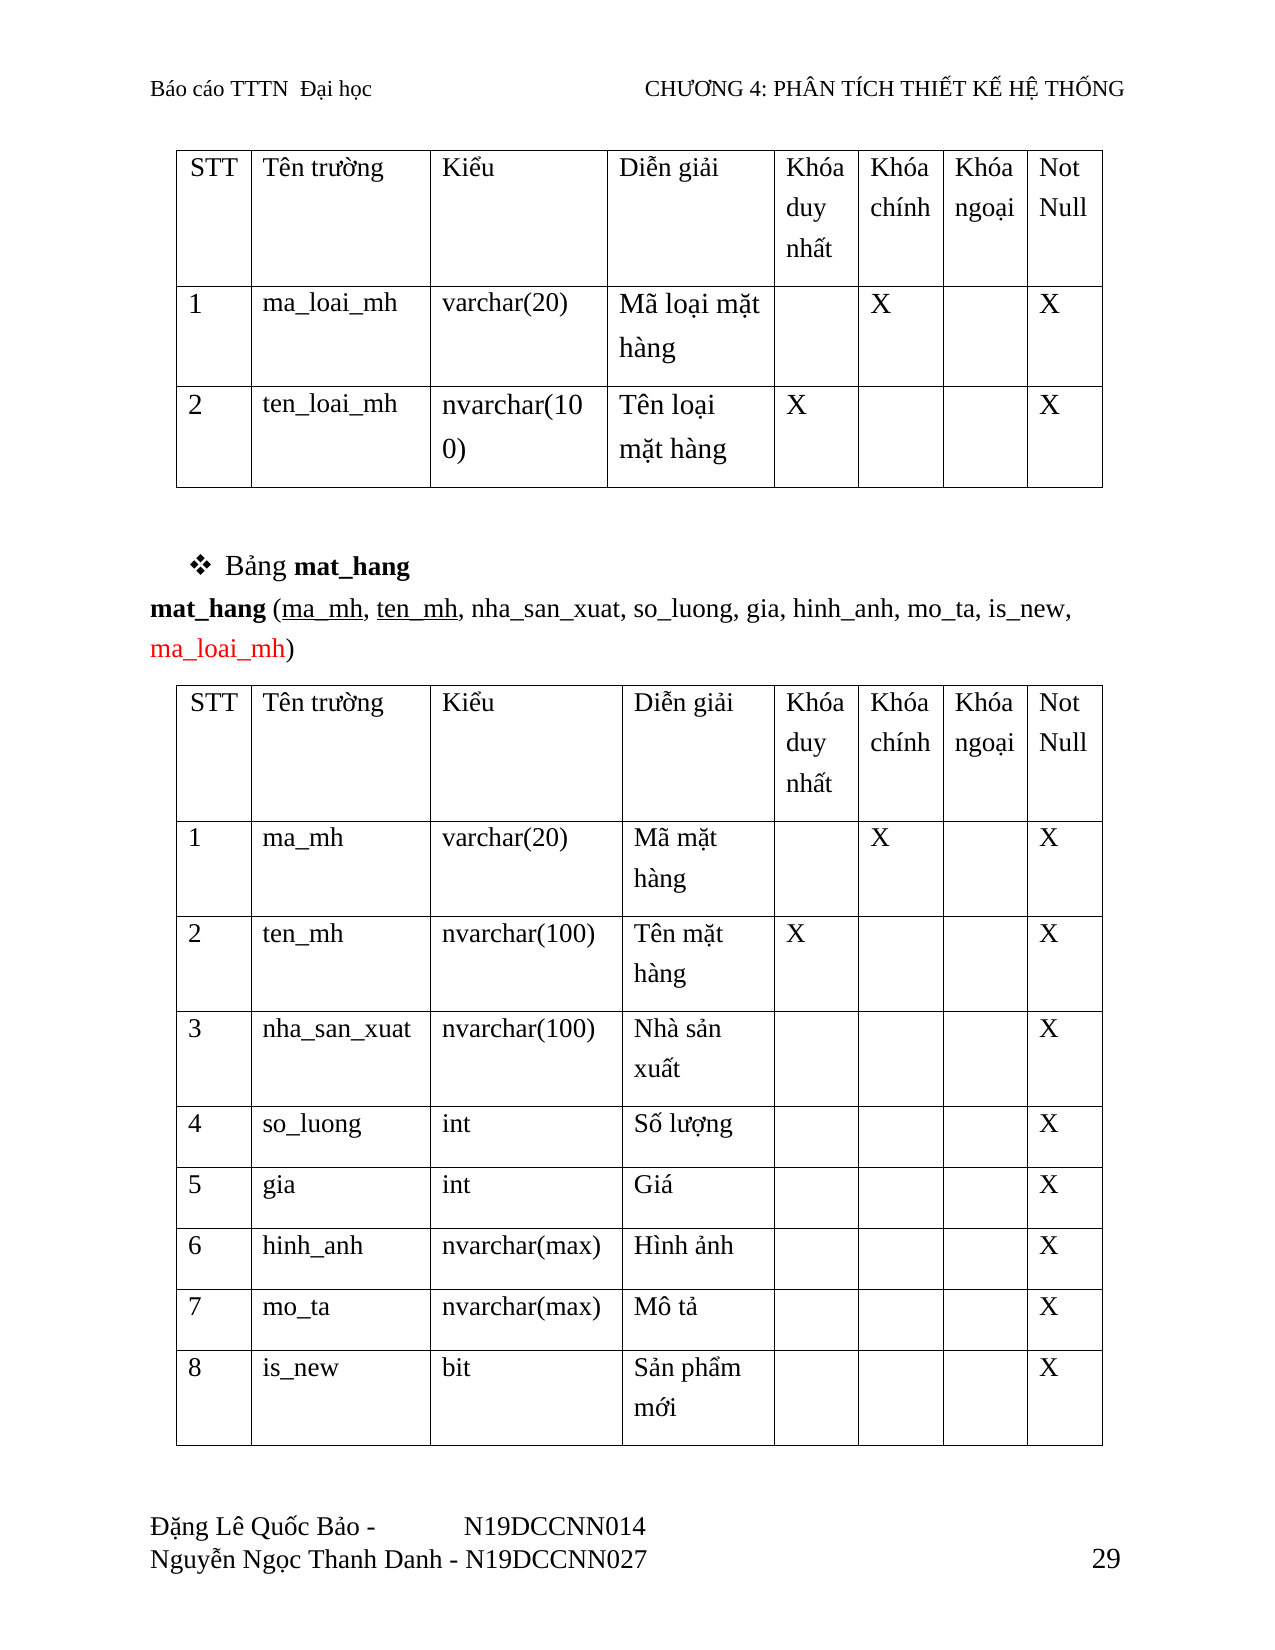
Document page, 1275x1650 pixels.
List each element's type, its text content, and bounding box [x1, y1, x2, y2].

table_cell 4 [177, 1107, 251, 1167]
table_cell 6 [177, 1229, 251, 1289]
table_cell nvarchar(100) [431, 387, 607, 487]
table_cell [775, 1168, 858, 1228]
table_cell int [431, 1168, 622, 1228]
table_cell Sản phẩm mới [623, 1351, 774, 1445]
table_cell Mã loại mặt hàng [608, 287, 774, 386]
table_cell ma_mh [252, 822, 430, 916]
table_cell nvarchar(100) [431, 1012, 622, 1106]
text mat_hang (ma_mh, ten_mh, nha_san_xuat, so_luong, gia, hinh_anh, mo_ta, is_new, ma_loai_mh) [150, 592, 1125, 663]
table_cell [944, 1168, 1027, 1228]
table_cell Tên loại mặt hàng [608, 387, 774, 487]
table_cell 7 [177, 1290, 251, 1350]
table_cell [859, 917, 943, 1011]
table_cell [775, 1012, 858, 1106]
table_cell [859, 1229, 943, 1289]
table_cell [944, 1351, 1027, 1445]
table_cell [944, 387, 1027, 487]
table_cell gia [252, 1168, 430, 1228]
table_cell nvarchar(max) [431, 1229, 622, 1289]
table_cell varchar(20) [431, 822, 622, 916]
table_cell 3 [177, 1012, 251, 1106]
table_header Khóa duy nhất [775, 686, 858, 821]
table_cell X [1028, 1168, 1102, 1228]
table_cell hinh_anh [252, 1229, 430, 1289]
table_cell [859, 1351, 943, 1445]
table_cell varchar(20) [431, 287, 607, 386]
table_header Diễn giải [608, 151, 774, 286]
table_cell 1 [177, 287, 251, 386]
table_cell [944, 917, 1027, 1011]
table_cell nvarchar(100) [431, 917, 622, 1011]
table_cell Nhà sản xuất [623, 1012, 774, 1106]
table_cell [944, 287, 1027, 386]
table_cell 2 [177, 917, 251, 1011]
table_header Khóa chính [859, 686, 943, 821]
table_cell Tên mặt hàng [623, 917, 774, 1011]
table_header Not Null [1028, 686, 1102, 821]
table_cell Mô tả [623, 1290, 774, 1350]
table_header Khóa chính [859, 151, 943, 286]
table_header STT [177, 151, 251, 286]
table_cell [859, 1012, 943, 1106]
table_cell [944, 1290, 1027, 1350]
table_cell bit [431, 1351, 622, 1445]
table_header Khóa ngoại [944, 151, 1027, 286]
table_header Kiểu [431, 686, 622, 821]
table_cell Mã mặt hàng [623, 822, 774, 916]
table_cell [859, 1168, 943, 1228]
table_cell X [1028, 1107, 1102, 1167]
table_cell X [859, 287, 943, 386]
table_cell nha_san_xuat [252, 1012, 430, 1106]
table_cell X [775, 917, 858, 1011]
table_cell Số lượng [623, 1107, 774, 1167]
table_cell Giá [623, 1168, 774, 1228]
table_cell X [1028, 387, 1102, 487]
table_cell X [1028, 1229, 1102, 1289]
table_cell ten_mh [252, 917, 430, 1011]
table_header Tên trường [252, 151, 430, 286]
table_cell ma_loai_mh [252, 287, 430, 386]
table_cell int [431, 1107, 622, 1167]
table_cell 2 [177, 387, 251, 487]
table_cell mo_ta [252, 1290, 430, 1350]
table_cell X [1028, 822, 1102, 916]
table_cell nvarchar(max) [431, 1290, 622, 1350]
table_cell X [859, 822, 943, 916]
table_cell X [1028, 1351, 1102, 1445]
table_header Diễn giải [623, 686, 774, 821]
table_cell [944, 1107, 1027, 1167]
table_cell [775, 822, 858, 916]
table_cell [944, 1012, 1027, 1106]
table_header Khóa duy nhất [775, 151, 858, 286]
table_cell 5 [177, 1168, 251, 1228]
table_cell Hình ảnh [623, 1229, 774, 1289]
table_cell [775, 1107, 858, 1167]
table_cell X [1028, 917, 1102, 1011]
table_cell 8 [177, 1351, 251, 1445]
table_cell [775, 1290, 858, 1350]
table_cell X [1028, 1012, 1102, 1106]
table_header Tên trường [252, 686, 430, 821]
table_cell [944, 822, 1027, 916]
table_cell [859, 1290, 943, 1350]
table_cell [775, 1229, 858, 1289]
table_cell X [775, 387, 858, 487]
table_cell ten_loai_mh [252, 387, 430, 487]
table_cell X [1028, 287, 1102, 386]
table_cell [775, 1351, 858, 1445]
table_cell 1 [177, 822, 251, 916]
table_cell X [1028, 1290, 1102, 1350]
table_cell so_luong [252, 1107, 430, 1167]
table_cell [944, 1229, 1027, 1289]
table_header Not Null [1028, 151, 1102, 286]
table_cell [859, 1107, 943, 1167]
list Bảng mat_hang [187, 548, 1125, 582]
table_header STT [177, 686, 251, 821]
table_header Kiểu [431, 151, 607, 286]
table_header Khóa ngoại [944, 686, 1027, 821]
table_cell [775, 287, 858, 386]
table_cell [859, 387, 943, 487]
table_cell is_new [252, 1351, 430, 1445]
